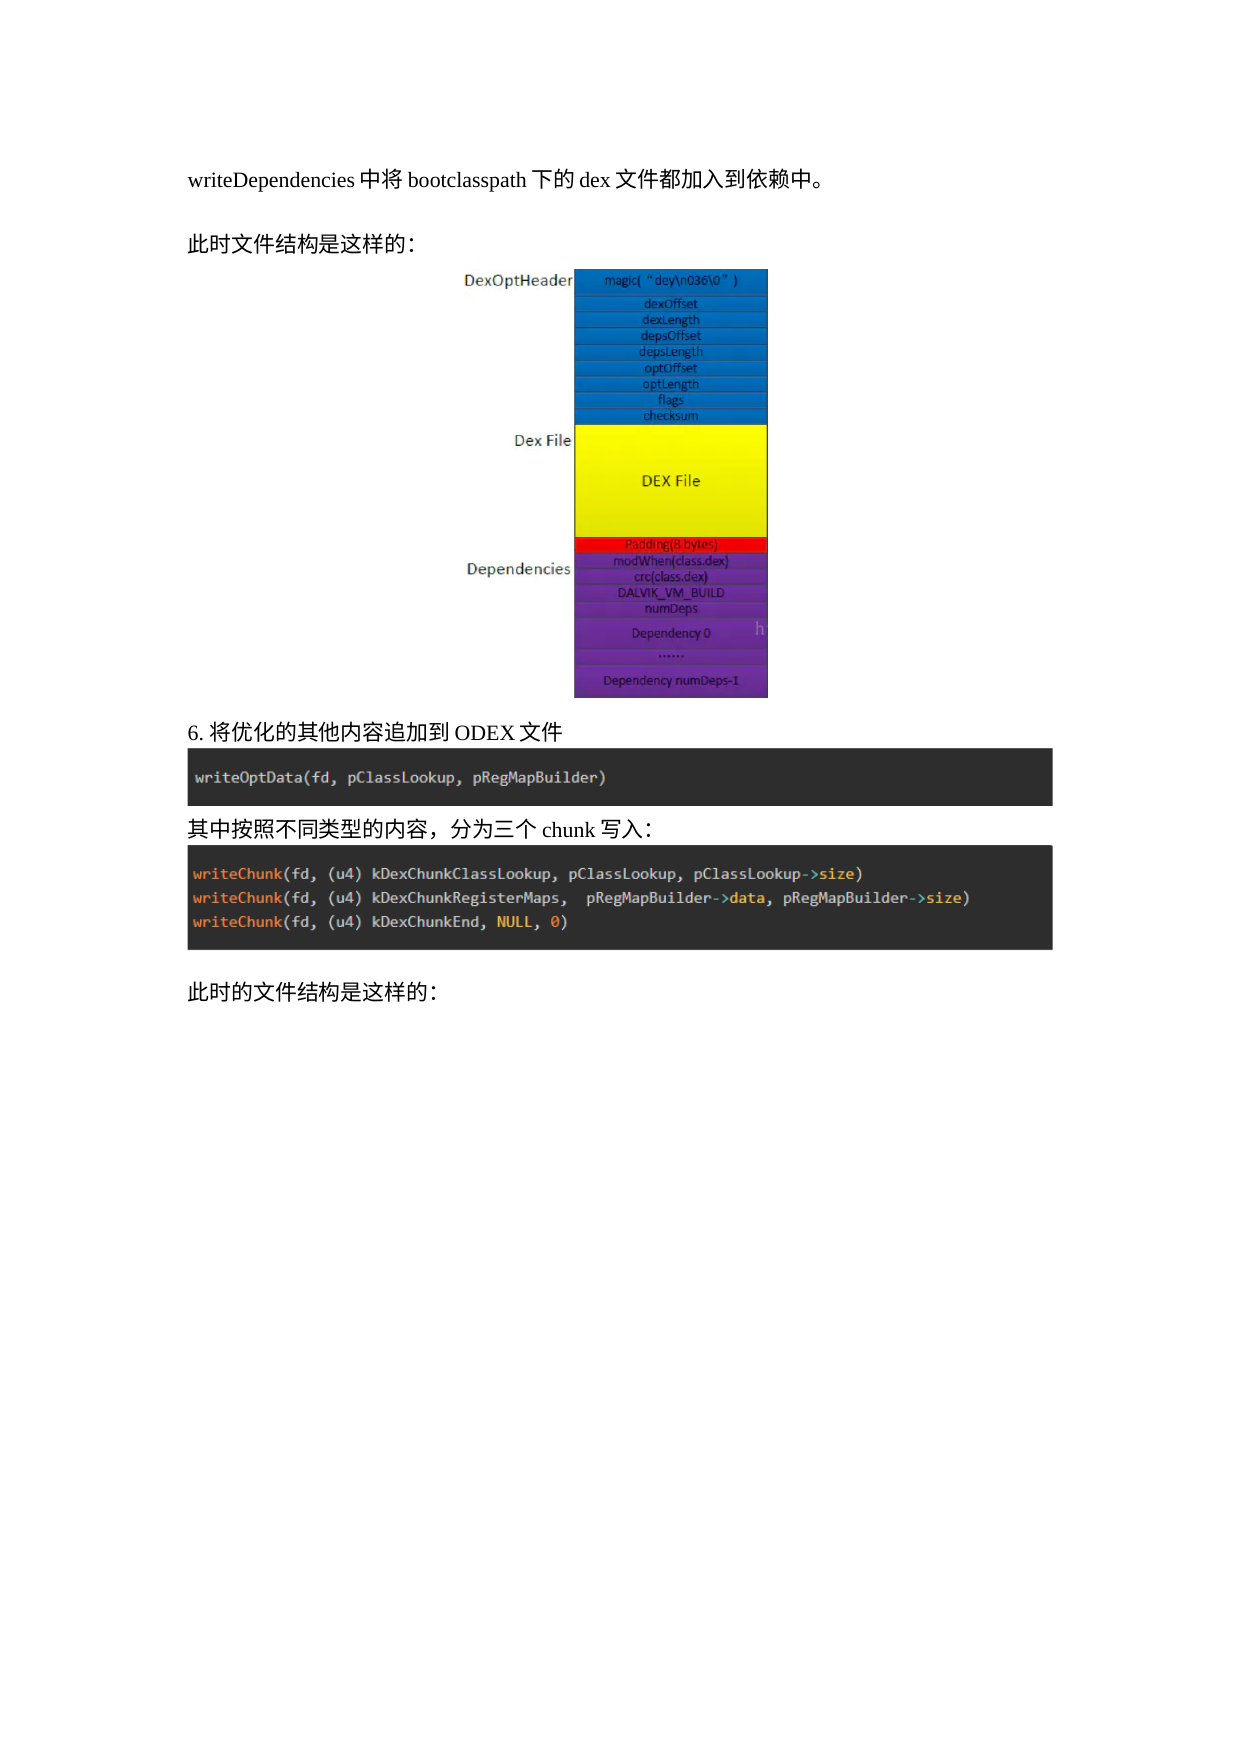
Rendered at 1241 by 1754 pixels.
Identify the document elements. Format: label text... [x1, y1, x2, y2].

picture [187, 844, 1053, 951]
picture [456, 259, 784, 710]
picture [187, 747, 1053, 806]
text 其中按照不同类型的内容，分为三个chunk写入： [187, 812, 1053, 844]
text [187, 162, 1053, 194]
text 6. 将优化的其他内容追加到ODEX文件 [187, 714, 1053, 747]
text 此时的文件结构是这样的： [187, 974, 1053, 1007]
text 此时文件结构是这样的： [187, 227, 1053, 259]
